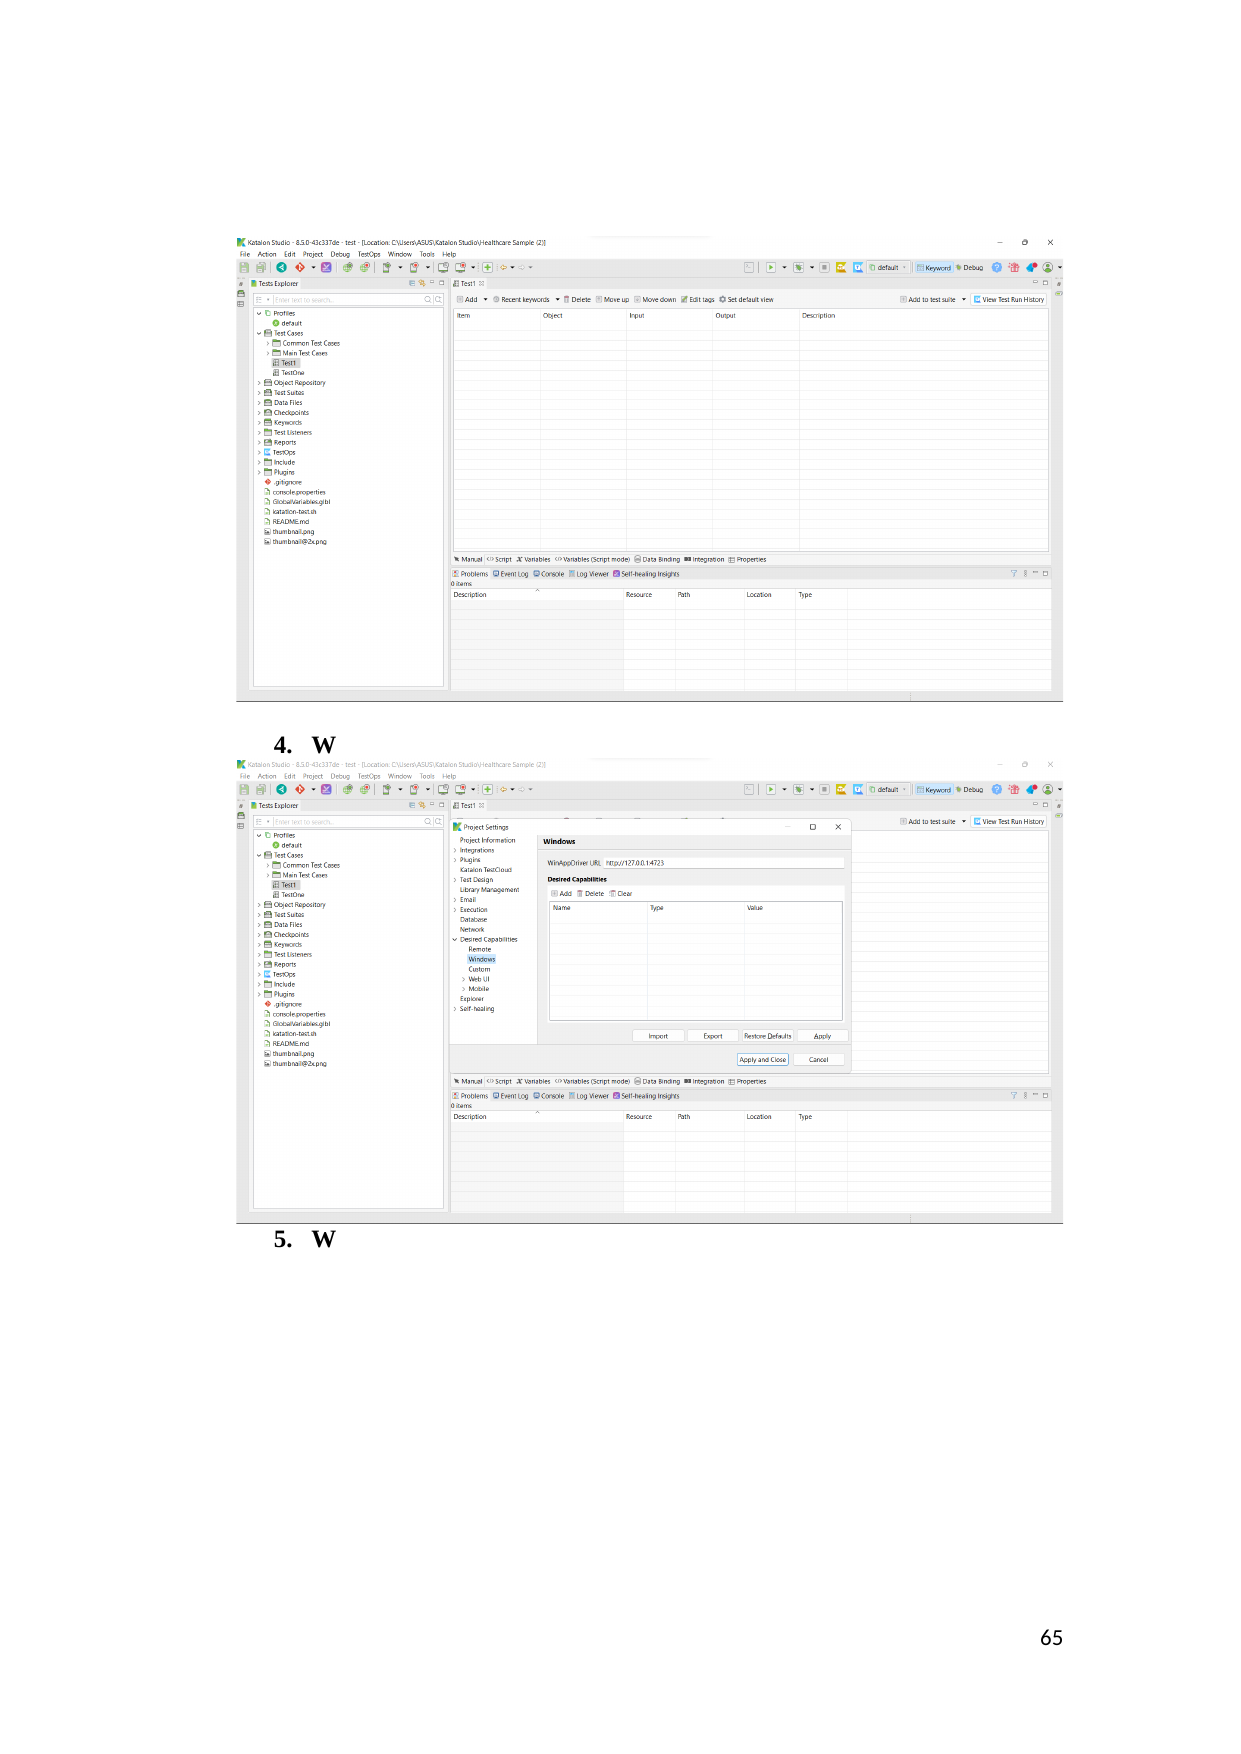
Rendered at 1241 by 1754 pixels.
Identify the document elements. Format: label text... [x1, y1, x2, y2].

list W [274, 730, 1063, 758]
list W [274, 1224, 1063, 1253]
picture [236, 236, 1064, 702]
picture [236, 758, 1064, 1224]
